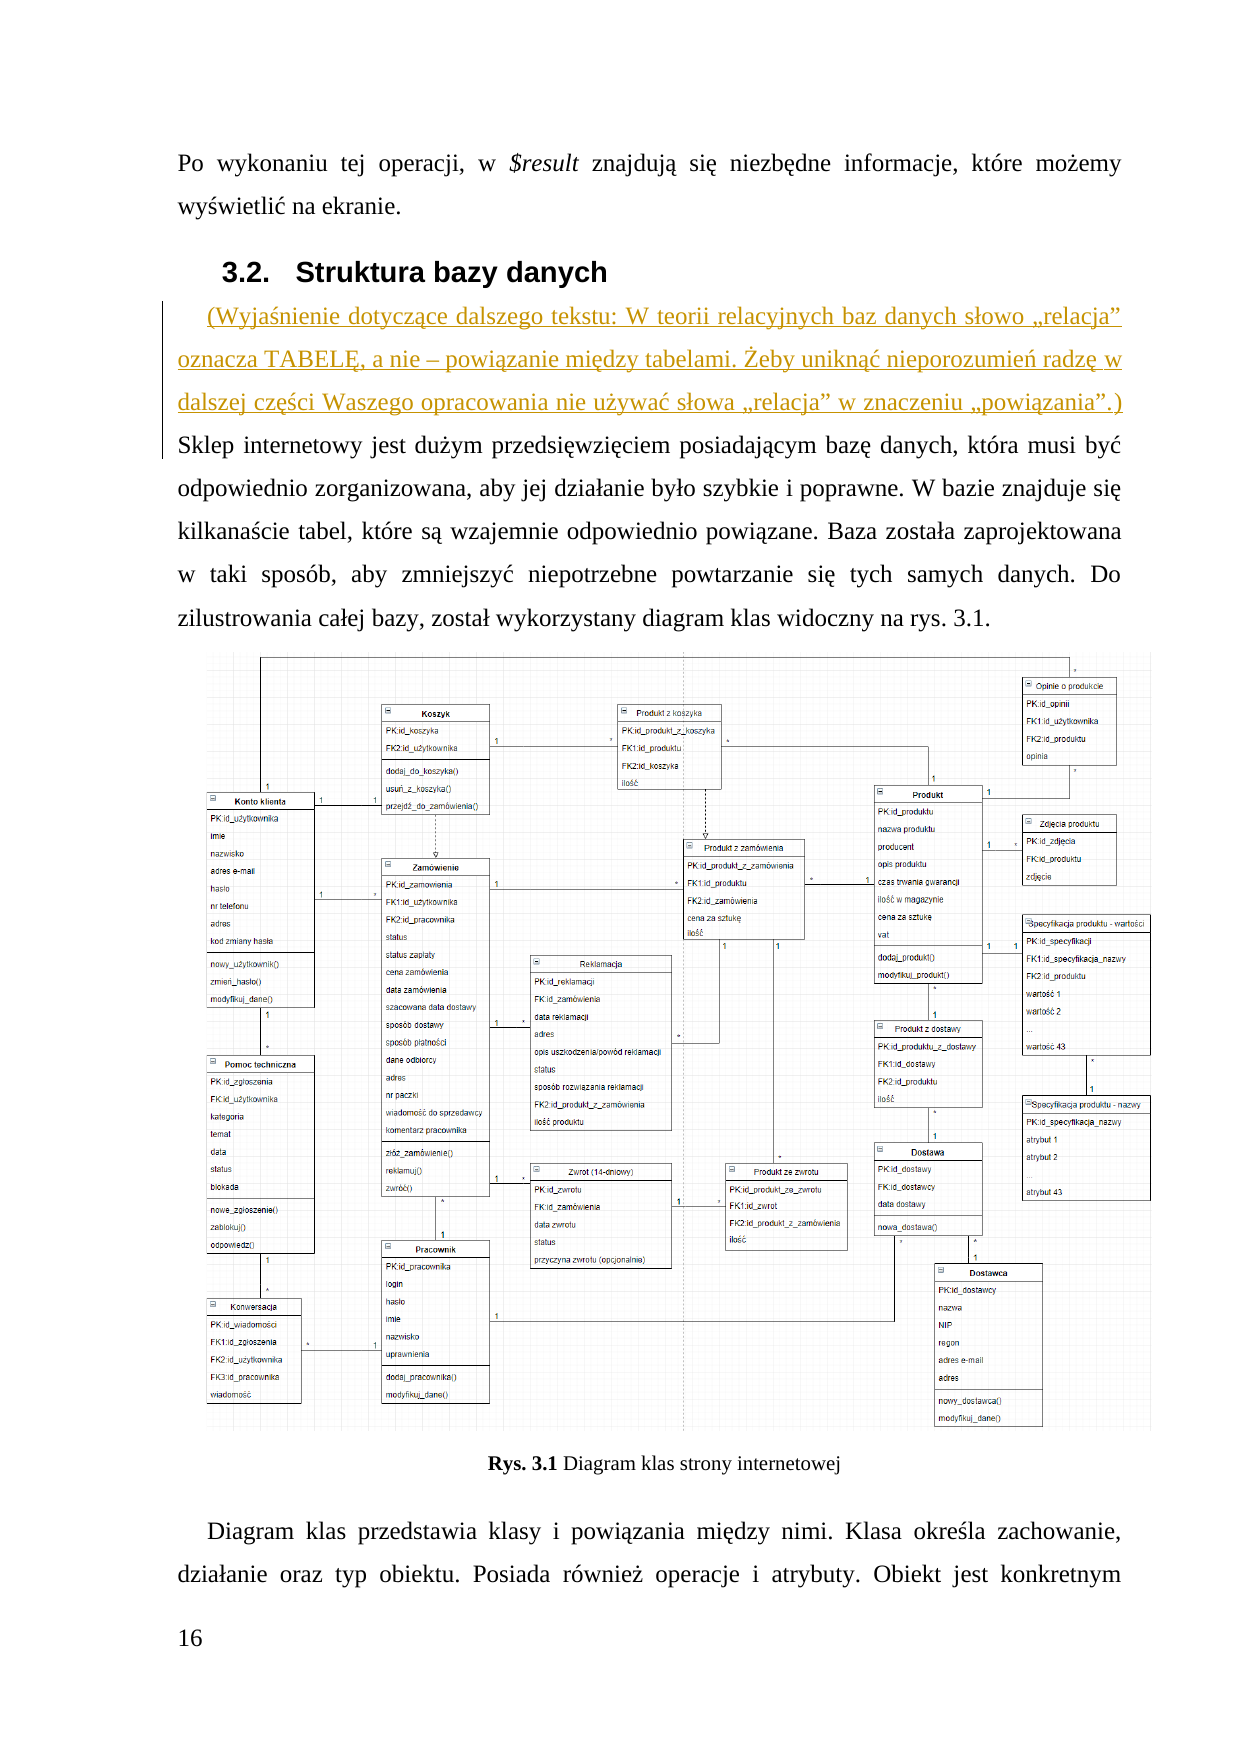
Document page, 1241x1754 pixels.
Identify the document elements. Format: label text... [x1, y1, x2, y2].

text Rys. 3.1 Diagram klas strony internetowej [177, 1451, 1122, 1475]
subtitle Struktura bazy danych [222, 255, 1122, 288]
picture [206, 652, 1152, 1431]
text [177, 1516, 1122, 1588]
text Sklep internetowy jest dużym przedsięwzięciem posiadającym bazę danych, która musi być odpowiednio zorganizowana, aby jej działanie było szybkie i poprawne. W bazie znajduje się kilkanaście tabel, które są wzajemnie odpowiednio powiązane. Baza została zaprojektowana w taki sposób, aby zmniejszyć niepotrzebne powtarzanie się tych samych danych. Do zilustrowania całej bazy, został wykorzystany diagram klas widoczny na rys. 3.1. [177, 301, 1122, 631]
text Po wykonaniu tej operacji, w $result znajdują się niezbędne informacje, które możemy wyświetlić na ekranie. [177, 148, 1122, 219]
